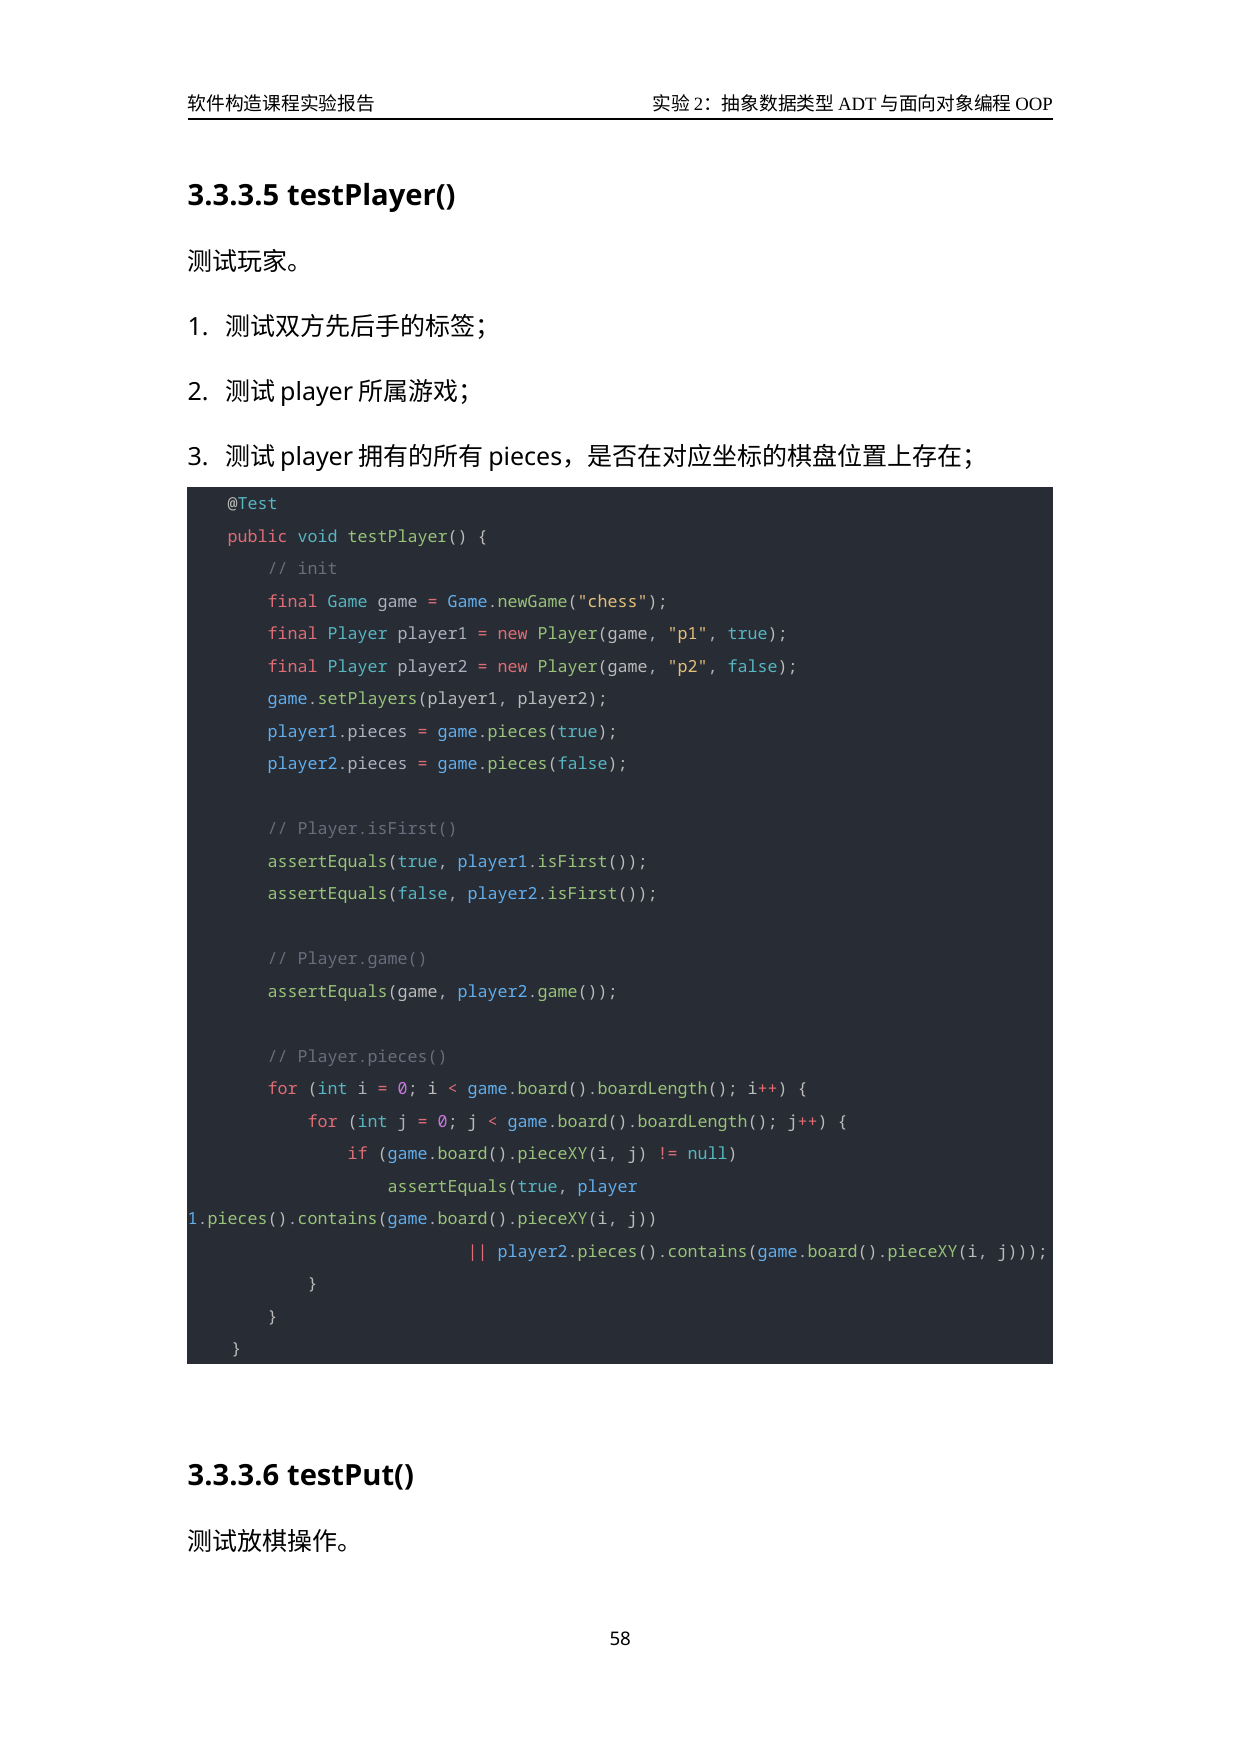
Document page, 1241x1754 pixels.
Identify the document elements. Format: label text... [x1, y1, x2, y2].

text if (game.board().pieceXY(i, j) != null) [187, 1137, 1053, 1169]
text for (int j = 0; j < game.board().boardLength(); j++) { [187, 1104, 1053, 1137]
text assertEquals(true, player1.pieces().contains(game.board().pieceXY(i, j)) [187, 1169, 1053, 1234]
text 测试玩家。 [187, 227, 1053, 292]
text // Player.game() [187, 942, 1053, 974]
text } [187, 1332, 1053, 1364]
list 测试player拥有的所有pieces，是否在对应坐标的棋盘位置上存在； [187, 422, 1053, 487]
text assertEquals(false, player2.isFirst()); [187, 877, 1053, 909]
list 测试player所属游戏； [187, 357, 1053, 422]
text @Test [187, 487, 1053, 519]
text final Player player2 = new Player(game, "p2", false); [187, 649, 1053, 682]
text player2.pieces = game.pieces(false); [187, 747, 1053, 779]
text assertEquals(true, player1.isFirst()); [187, 844, 1053, 877]
text } [187, 1299, 1053, 1332]
text // init [187, 552, 1053, 584]
text for (int i = 0; i < game.board().boardLength(); i++) { [187, 1072, 1053, 1104]
text game.setPlayers(player1, player2); [187, 682, 1053, 714]
text assertEquals(game, player2.game()); [187, 974, 1053, 1007]
list 测试双方先后手的标签； [187, 292, 1053, 357]
text final Game game = Game.newGame("chess"); [187, 584, 1053, 617]
text 测试放棋操作。 [187, 1507, 1053, 1572]
text // Player.pieces() [187, 1039, 1053, 1072]
subtitle testPlayer() [187, 162, 1053, 227]
text player1.pieces = game.pieces(true); [187, 714, 1053, 747]
text public void testPlayer() { [187, 519, 1053, 552]
text } [187, 1267, 1053, 1299]
text || player2.pieces().contains(game.board().pieceXY(i, j))); [187, 1234, 1053, 1267]
text final Player player1 = new Player(game, "p1", true); [187, 617, 1053, 649]
subtitle testPut() [187, 1442, 1053, 1507]
text // Player.isFirst() [187, 812, 1053, 844]
